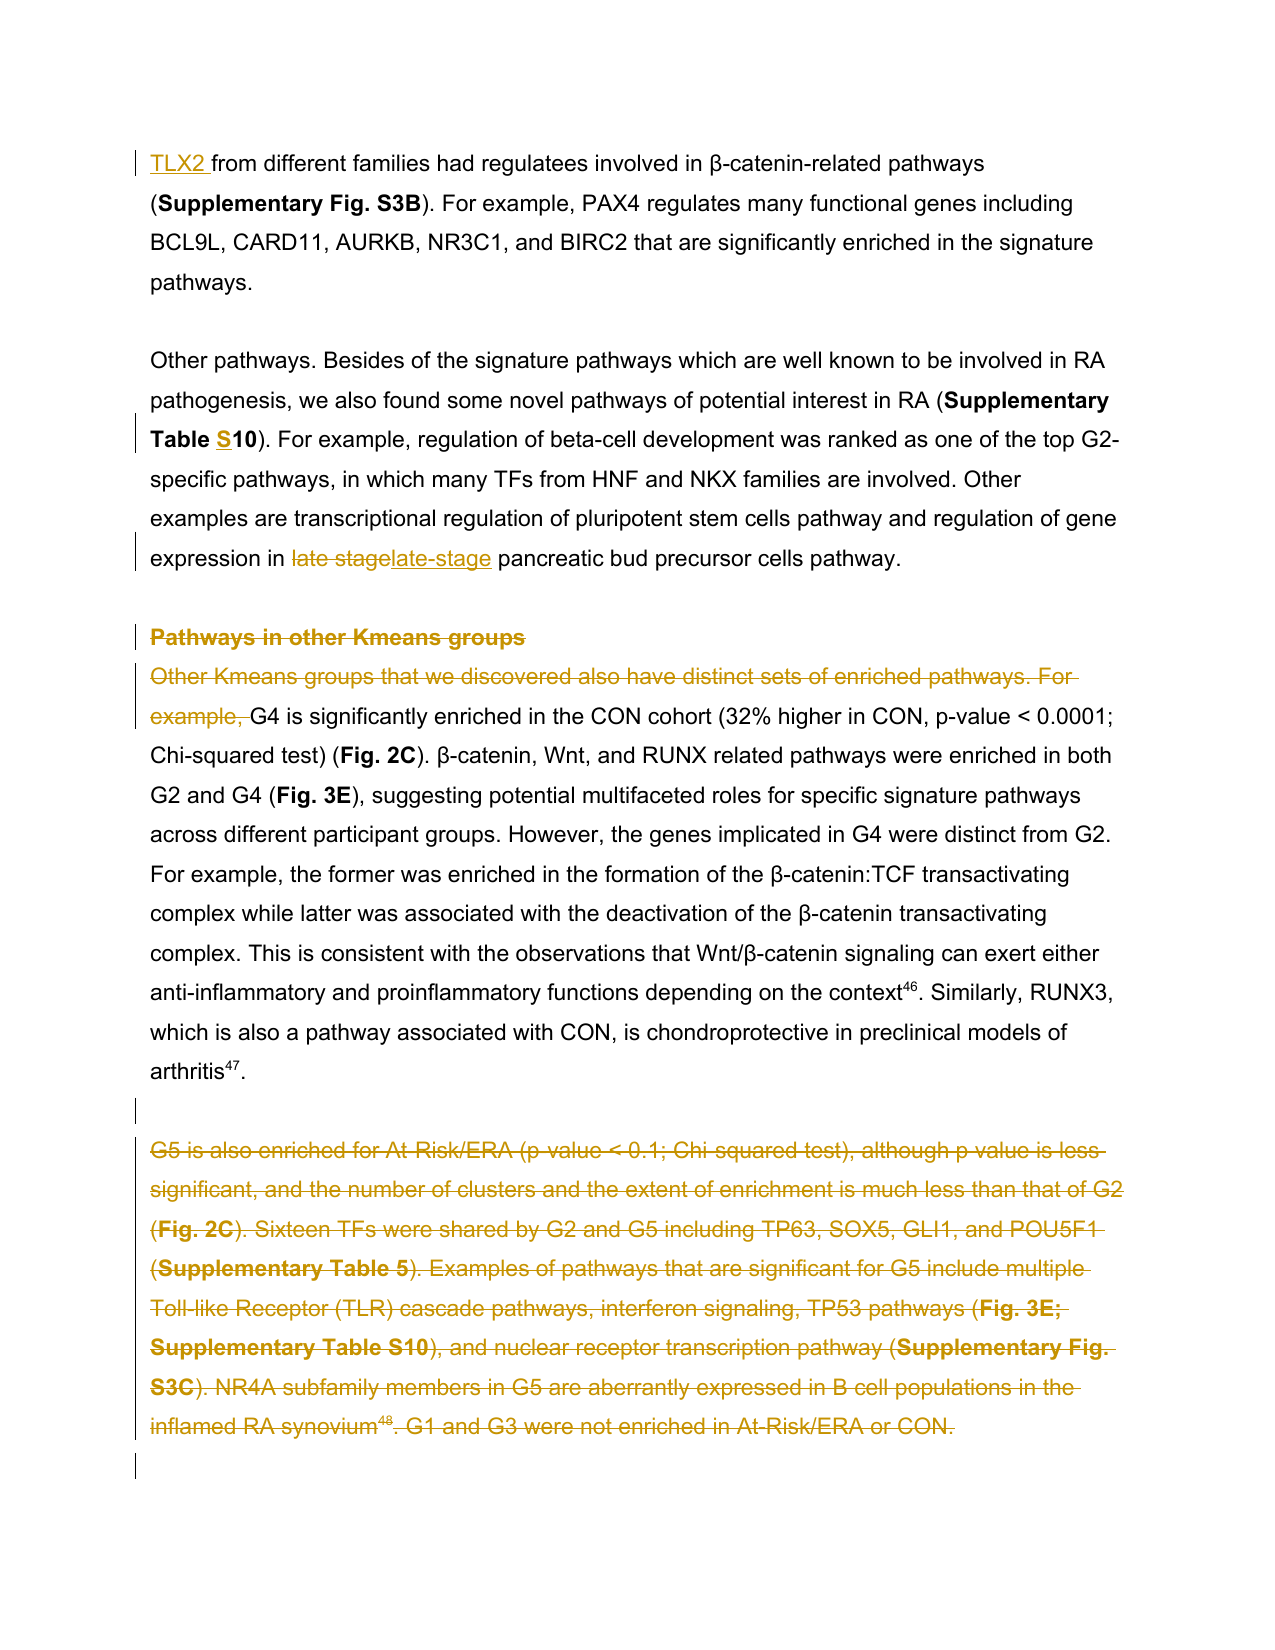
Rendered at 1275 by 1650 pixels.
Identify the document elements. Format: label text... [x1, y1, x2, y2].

text G4 is significantly enriched in the CON cohort (32% higher in CON, p-value < 0.0001; Chi-squared test) (Fig. 2C). β-catenin, Wnt, and RUNX related pathways were enriched in both G2 and G4 (Fig. 3E), suggesting potential multifaceted roles for specific signature pathways across different participant groups. However, the genes implicated in G4 were distinct from G2. For example, the former was enriched in the formation of the β-catenin:TCF transactivating complex while latter was associated with the deactivation of the β-catenin transactivating complex. This is consistent with the observations that Wnt/β-catenin signaling can exert either anti-inflammatory and proinflammatory functions depending on the context46. Similarly, RUNX3, which is also a pathway associated with CON, is chondroprotective in preclinical models of arthritis47. [150, 663, 1125, 1084]
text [150, 150, 1125, 295]
text Other pathways. Besides of the signature pathways which are well known to be involved in RA pathogenesis, we also found some novel pathways of potential interest in RA (Supplementary Table 10). For example, regulation of beta-cell development was ranked as one of the top G2-specific pathways, in which many TFs from HNF and NKX families are involved. Other examples are transcriptional regulation of pluripotent stem cells pathway and regulation of gene expression in pancreatic bud precursor cells pathway. [150, 347, 1125, 571]
